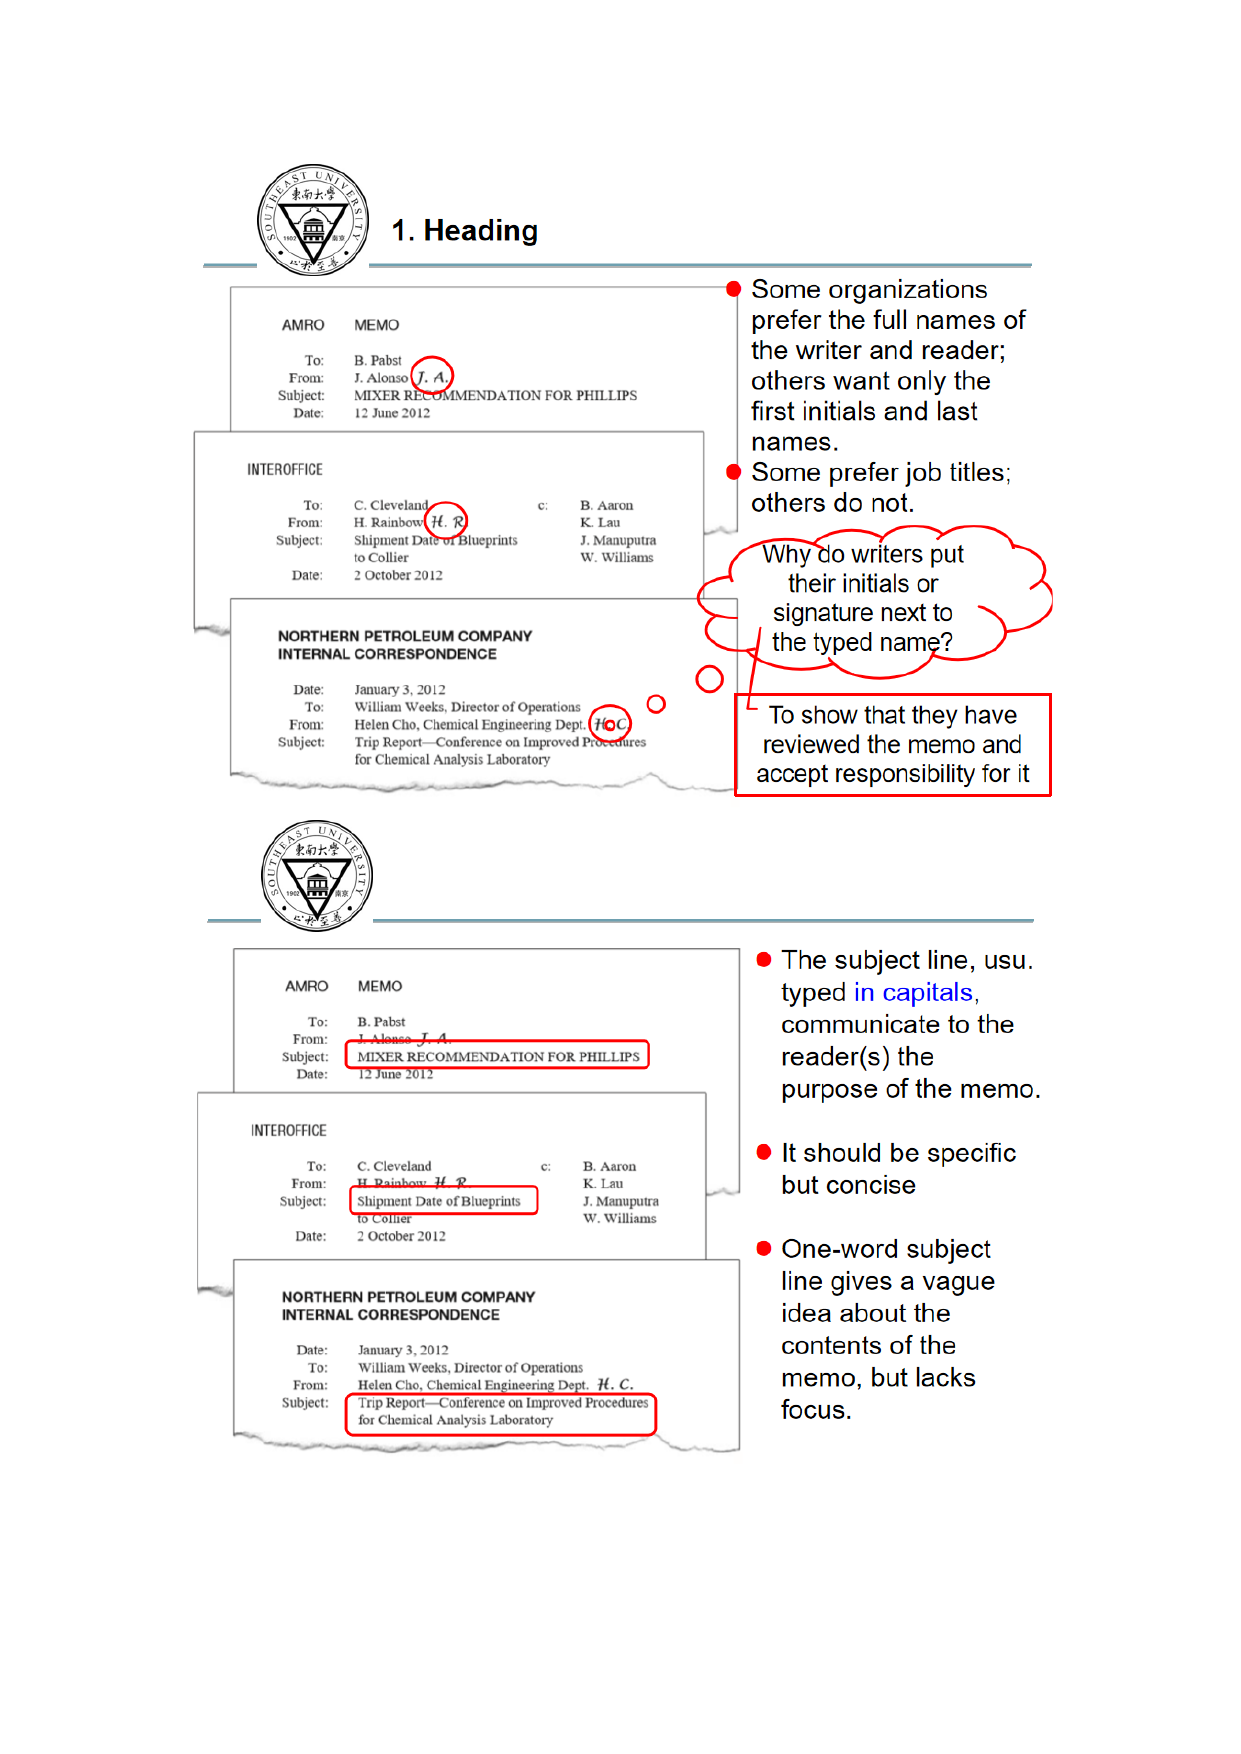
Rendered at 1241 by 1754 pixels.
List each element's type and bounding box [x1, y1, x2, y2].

picture [187, 162, 1053, 811]
picture [187, 812, 1053, 1464]
